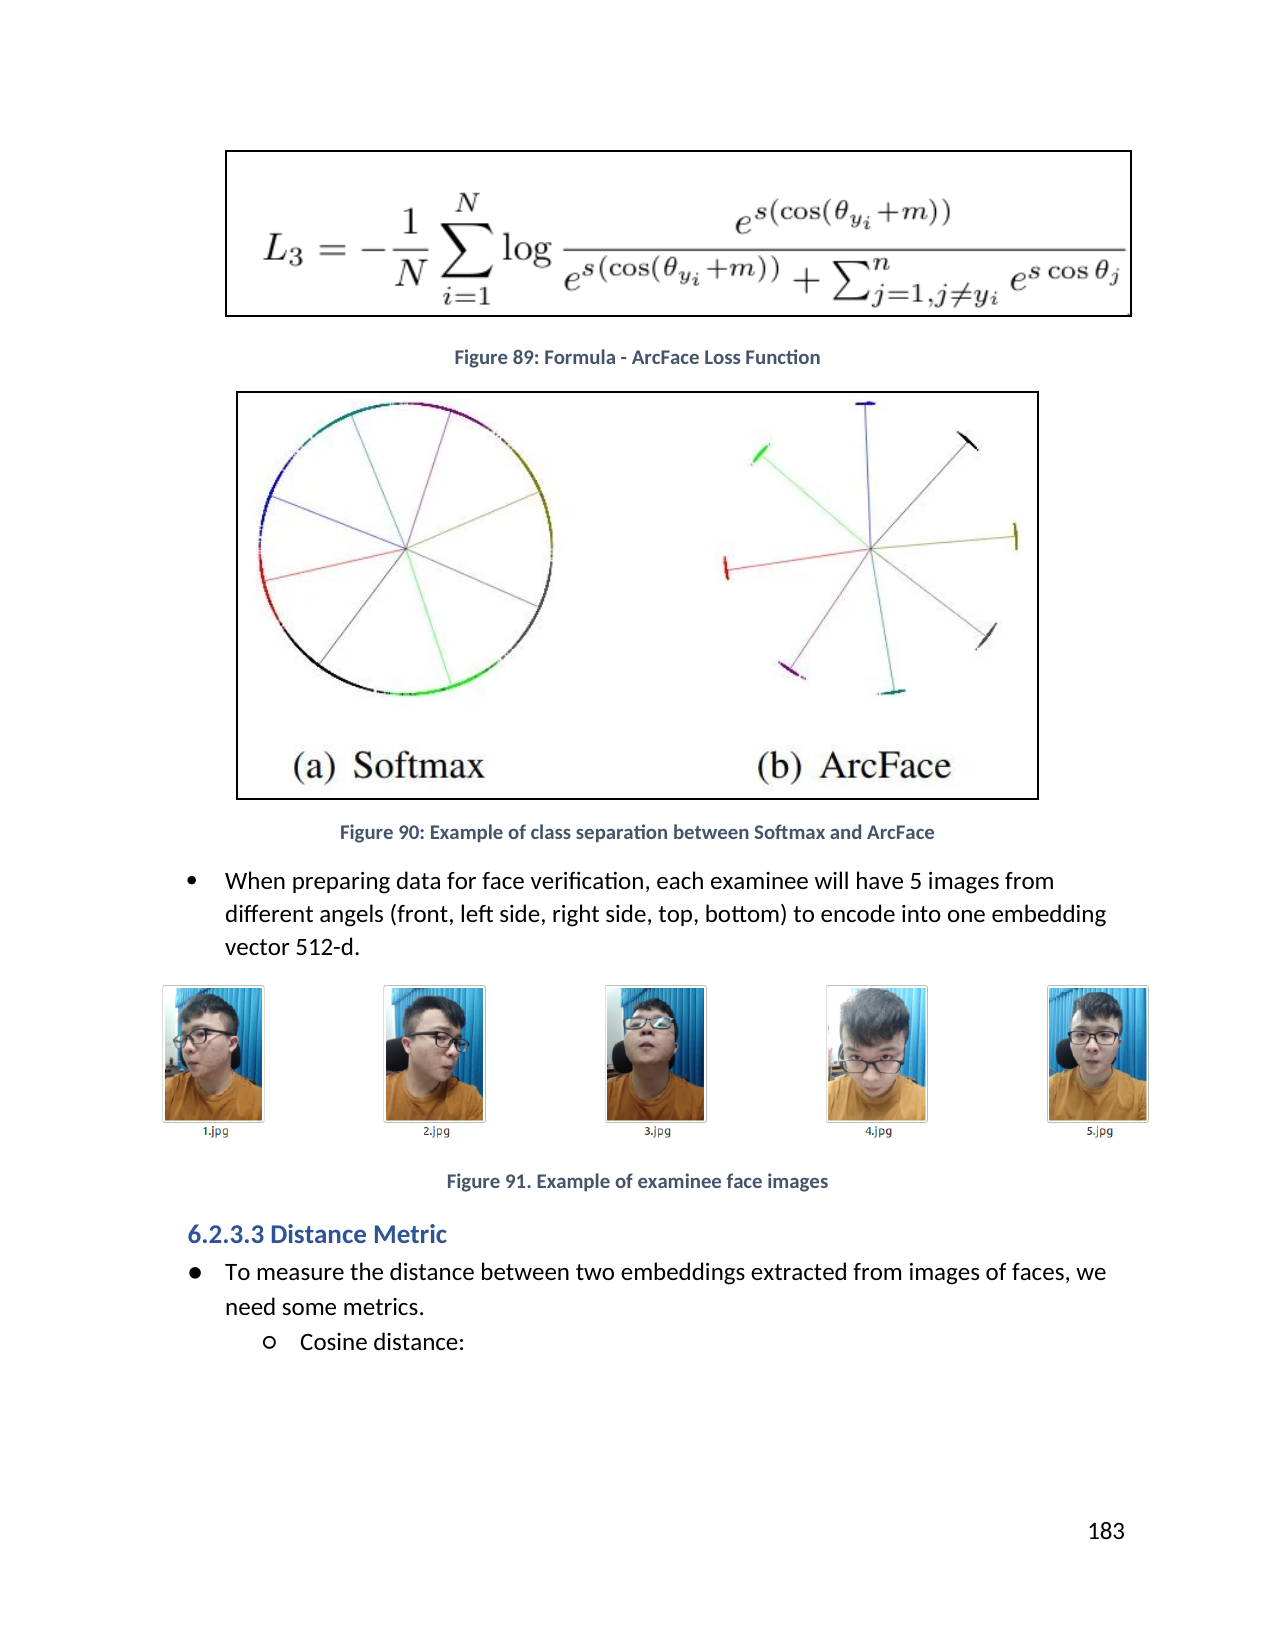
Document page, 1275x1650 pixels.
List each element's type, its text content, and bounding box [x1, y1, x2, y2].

picture [238, 393, 1037, 798]
picture [150, 980, 1200, 1150]
picture [227, 152, 1130, 315]
subtitle 6.2.3.3 Distance Metric [187, 1217, 1125, 1250]
list When preparing data for face verification, each examinee will have 5 images from different angels (front, left side, right side, top, bottom) to encode into one embedding vector 512-d. [187, 865, 1125, 962]
text Figure 91. Example of examinee face images [150, 1168, 1125, 1194]
list To measure the distance between two embeddings extracted from images of faces, we need some metrics. [187, 1257, 1125, 1322]
list Cosine distance: [262, 1327, 1125, 1357]
text Figure 90: Example of class separation between Softmax and ArcFace [150, 819, 1125, 844]
text Figure 89: Formula - ArcFace Loss Function [150, 344, 1125, 370]
